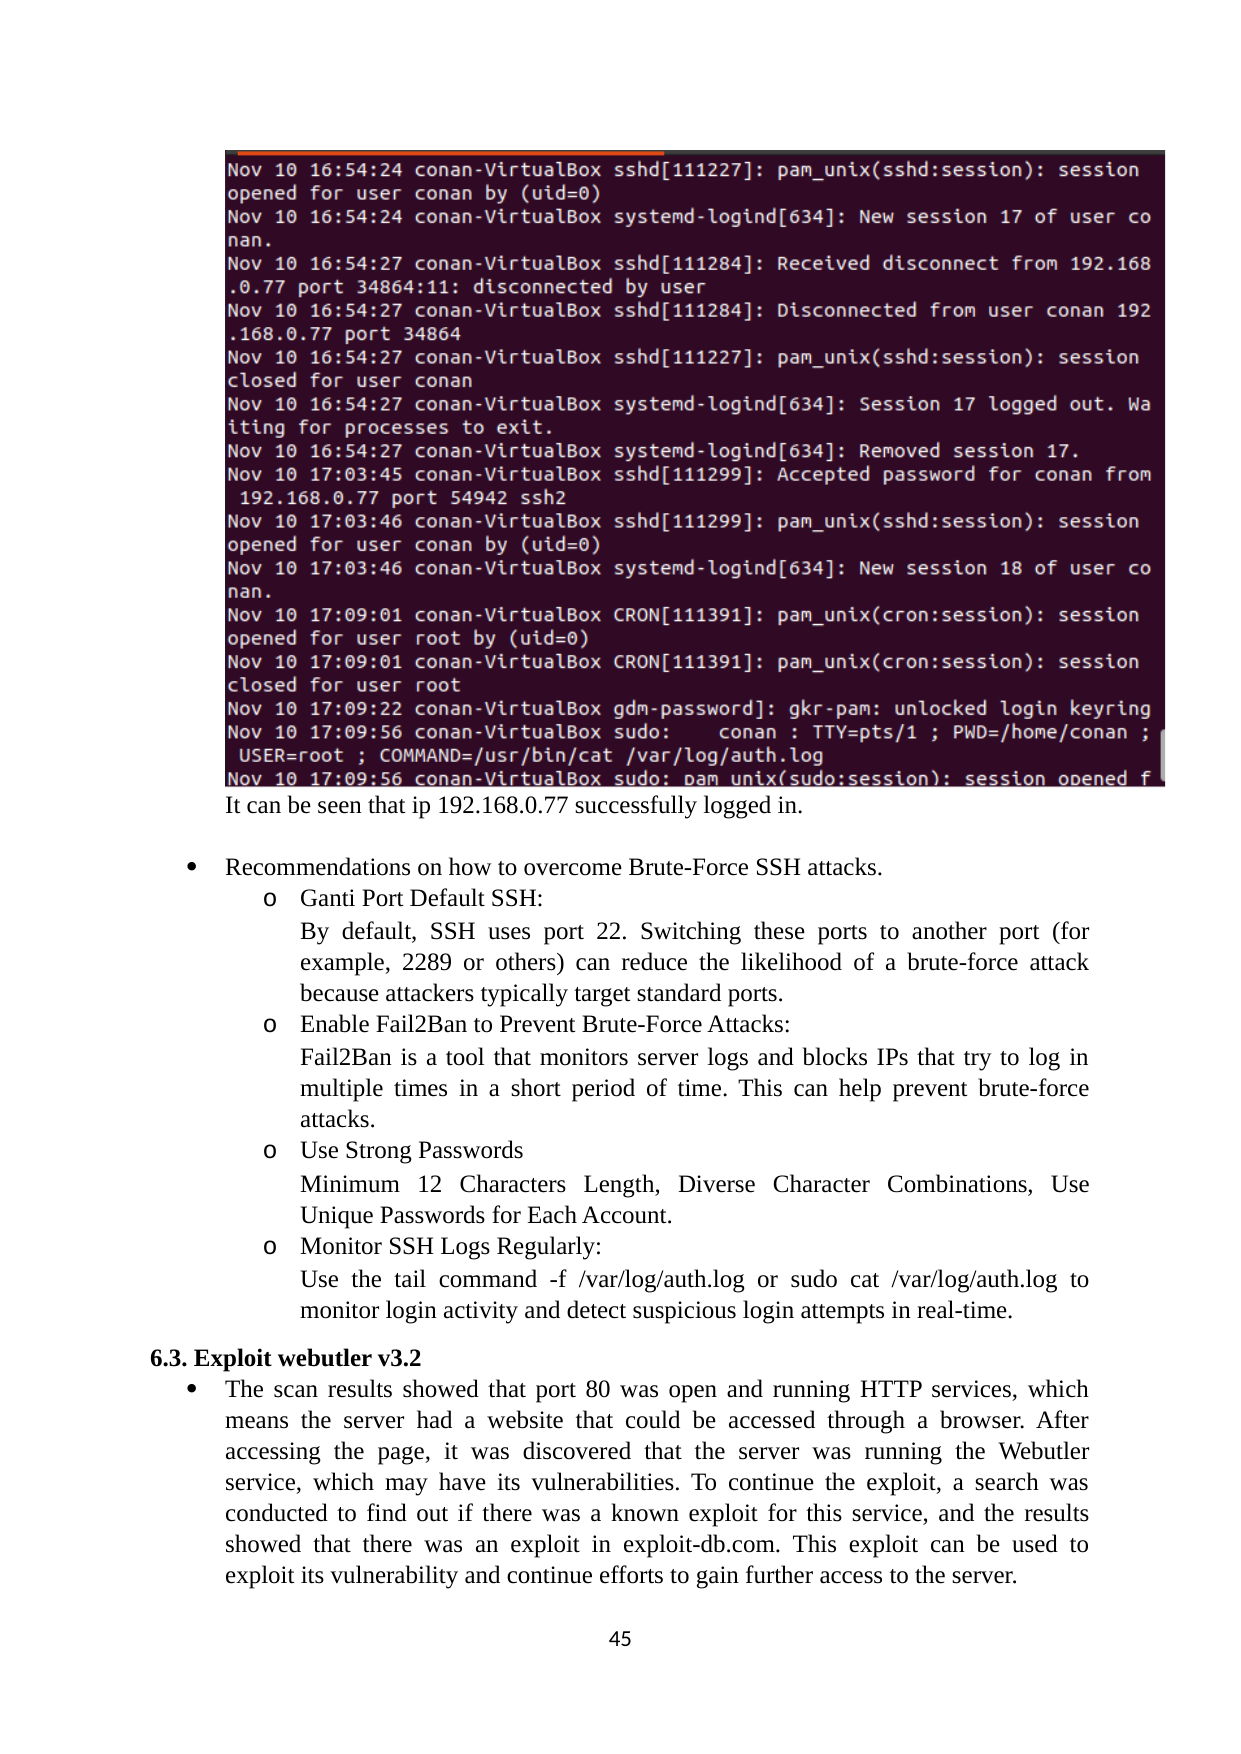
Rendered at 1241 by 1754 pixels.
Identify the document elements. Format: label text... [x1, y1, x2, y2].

text 6.3. Exploit webutler v3.2 [150, 1343, 1090, 1372]
list Minimum 12 Characters Length, Diverse Character Combinations, Use Unique Passwords for Each Account. [300, 1169, 1090, 1229]
list Ganti Port Default SSH: [262, 883, 1090, 914]
list Fail2Ban is a tool that monitors server logs and blocks IPs that try to log in multiple times in a short period of time. This can help prevent brute-force attacks. [300, 1042, 1090, 1133]
list Use the tail command -f /var/log/auth.log or sudo cat /var/log/auth.log to monitor login activity and detect suspicious login attempts in real-time. [300, 1264, 1090, 1324]
list Enable Fail2Ban to Prevent Brute-Force Attacks: [262, 1009, 1090, 1040]
picture [225, 150, 1166, 788]
list Use Strong Passwords [262, 1136, 1090, 1166]
list It can be seen that ip 192.168.0.77 successfully logged in. [225, 790, 1090, 818]
list The scan results showed that port 80 was open and running HTTP services, which means the server had a website that could be accessed through a browser. After accessing the page, it was discovered that the server was running the Webutler service, which may have its vulnerabilities. To continue the exploit, a search was conducted to find out if there was a known exploit for this service, and the results showed that there was an exploit in exploit-db.com. This exploit can be used to exploit its vulnerability and continue efforts to gain further access to the server. [187, 1374, 1090, 1589]
list Recommendations on how to overcome Brute-Force SSH attacks. [187, 852, 1090, 881]
list By default, SSH uses port 22. Switching these ports to another port (for example, 2289 or others) can reduce the likelihood of a brute-force attack because attackers typically target standard ports. [300, 916, 1090, 1007]
list Monitor SSH Logs Regularly: [262, 1231, 1090, 1262]
